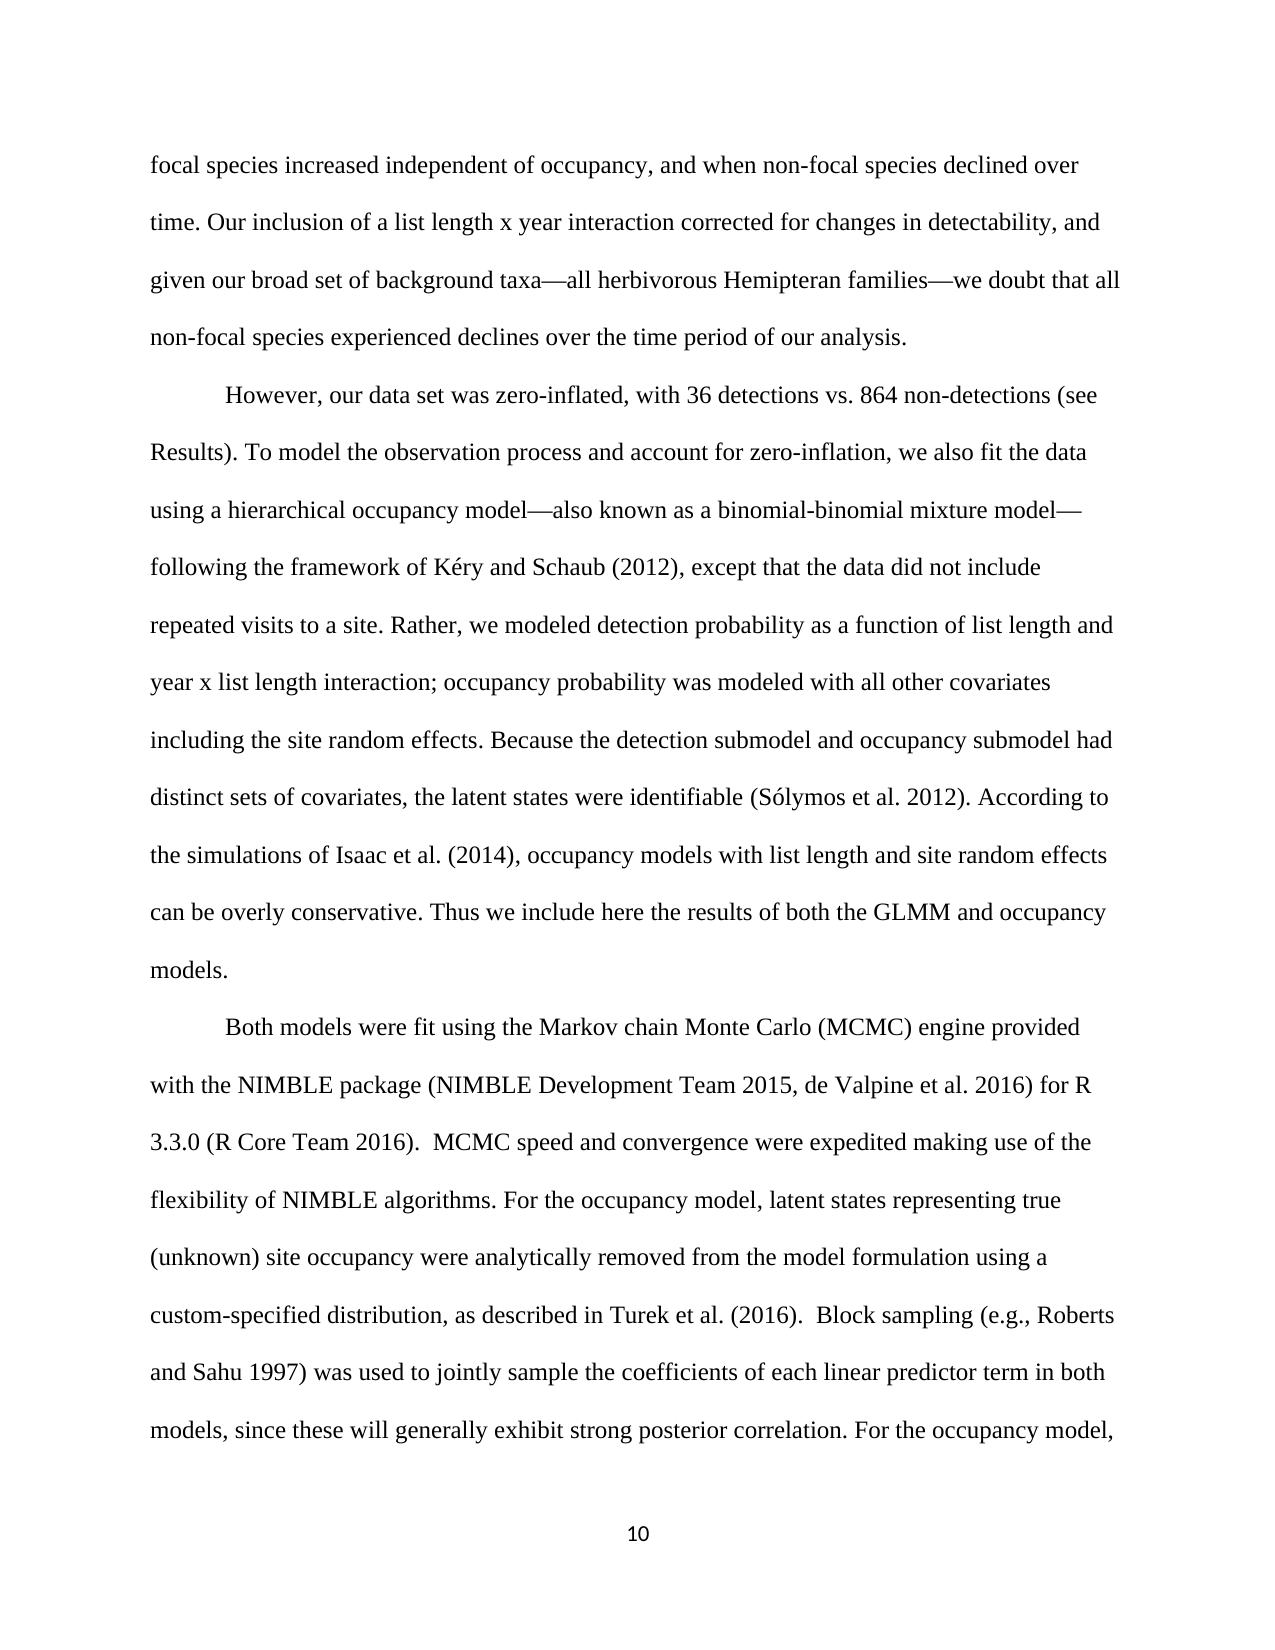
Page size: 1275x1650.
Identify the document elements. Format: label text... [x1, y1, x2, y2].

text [150, 150, 1125, 351]
text However, our data set was zero-inflated, with 36 detections vs. 864 non-detections (see Results). To model the observation process and account for zero-inflation, we also fit the data using a hierarchical occupancy model—also known as a binomial-binomial mixture model—following the framework of Kéry and Schaub (2012), except that the data did not include repeated visits to a site. Rather, we modeled detection probability as a function of list length and year x list length interaction; occupancy probability was modeled with all other covariates including the site random effects. Because the detection submodel and occupancy submodel had distinct sets of covariates, the latent states were identifiable (Sólymos et al. 2012). According to the simulations of Isaac et al. (2014), occupancy models with list length and site random effects can be overly conservative. Thus we include here the results of both the GLMM and occupancy models. [150, 380, 1125, 984]
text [150, 1012, 1125, 1444]
